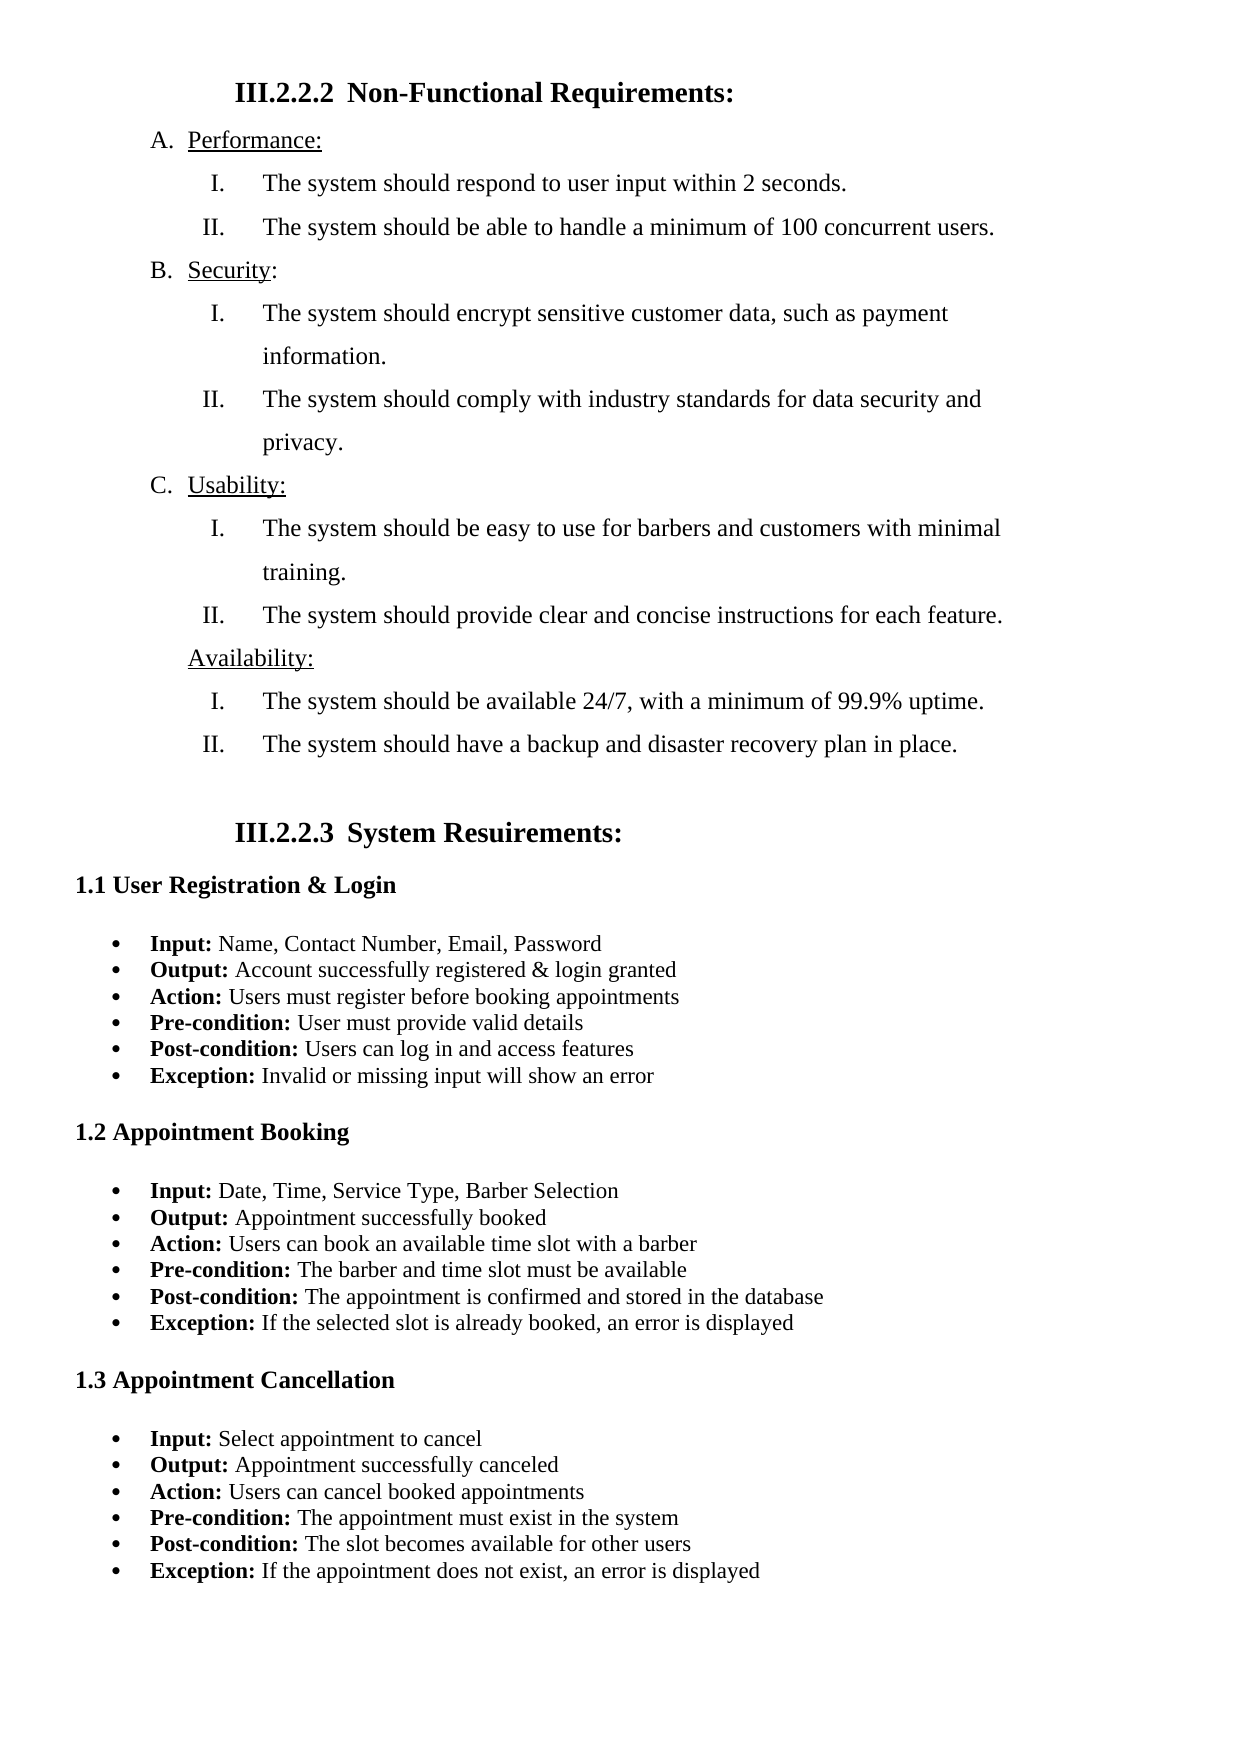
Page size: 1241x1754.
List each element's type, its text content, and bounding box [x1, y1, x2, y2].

list Pre-condition: The appointment must exist in the system [112, 1504, 1015, 1530]
list Action: Users can book an available time slot with a barber [112, 1230, 1015, 1257]
list Usability: [150, 470, 1015, 499]
list Output: Appointment successfully canceled [112, 1451, 1015, 1478]
list Pre-condition: The barber and time slot must be available [112, 1257, 1015, 1283]
list Input: Date, Time, Service Type, Barber Selection [112, 1177, 1015, 1204]
list Output: Account successfully registered & login granted [112, 956, 1015, 983]
list System Resuirements: [234, 815, 1015, 849]
list Post-condition: The appointment is confirmed and stored in the database [112, 1283, 1015, 1309]
list Post-condition: Users can log in and access features [112, 1035, 1015, 1062]
list The system should encrypt sensitive customer data, such as payment information. [225, 298, 1015, 370]
list Exception: If the appointment does not exist, an error is displayed [112, 1557, 1015, 1583]
list Action: Users can cancel booked appointments [112, 1478, 1015, 1504]
list Input: Select appointment to cancel [112, 1425, 1015, 1451]
list The system should be able to handle a minimum of 100 concurrent users. [225, 212, 1015, 240]
subtitle 1.1 User Registration & Login [75, 870, 1015, 898]
list The system should respond to user input within 2 seconds. [225, 168, 1015, 197]
list The system should be available 24/7, with a minimum of 99.9% uptime. [225, 686, 1015, 715]
list Post-condition: The slot becomes available for other users [112, 1530, 1015, 1557]
list Exception: If the selected slot is already booked, an error is displayed [112, 1309, 1015, 1336]
list The system should provide clear and concise instructions for each feature. [225, 600, 1015, 628]
list The system should comply with industry standards for data security and privacy. [225, 384, 1015, 456]
list Output: Appointment successfully booked [112, 1204, 1015, 1230]
subtitle 1.3 Appointment Cancellation [75, 1365, 1015, 1393]
list Performance: [150, 125, 1015, 154]
list Input: Name, Contact Number, Email, Password [112, 930, 1015, 956]
list The system should have a backup and disaster recovery plan in place. [225, 729, 1015, 758]
list Security: [150, 255, 1015, 283]
list Non-Functional Requirements: [234, 75, 1015, 108]
list Availability: [187, 643, 1015, 672]
list The system should be easy to use for barbers and customers with minimal training. [225, 513, 1015, 585]
list Action: Users must register before booking appointments [112, 983, 1015, 1009]
subtitle 1.2 Appointment Booking [75, 1117, 1015, 1146]
list Exception: Invalid or missing input will show an error [112, 1062, 1015, 1088]
list Pre-condition: User must provide valid details [112, 1009, 1015, 1035]
